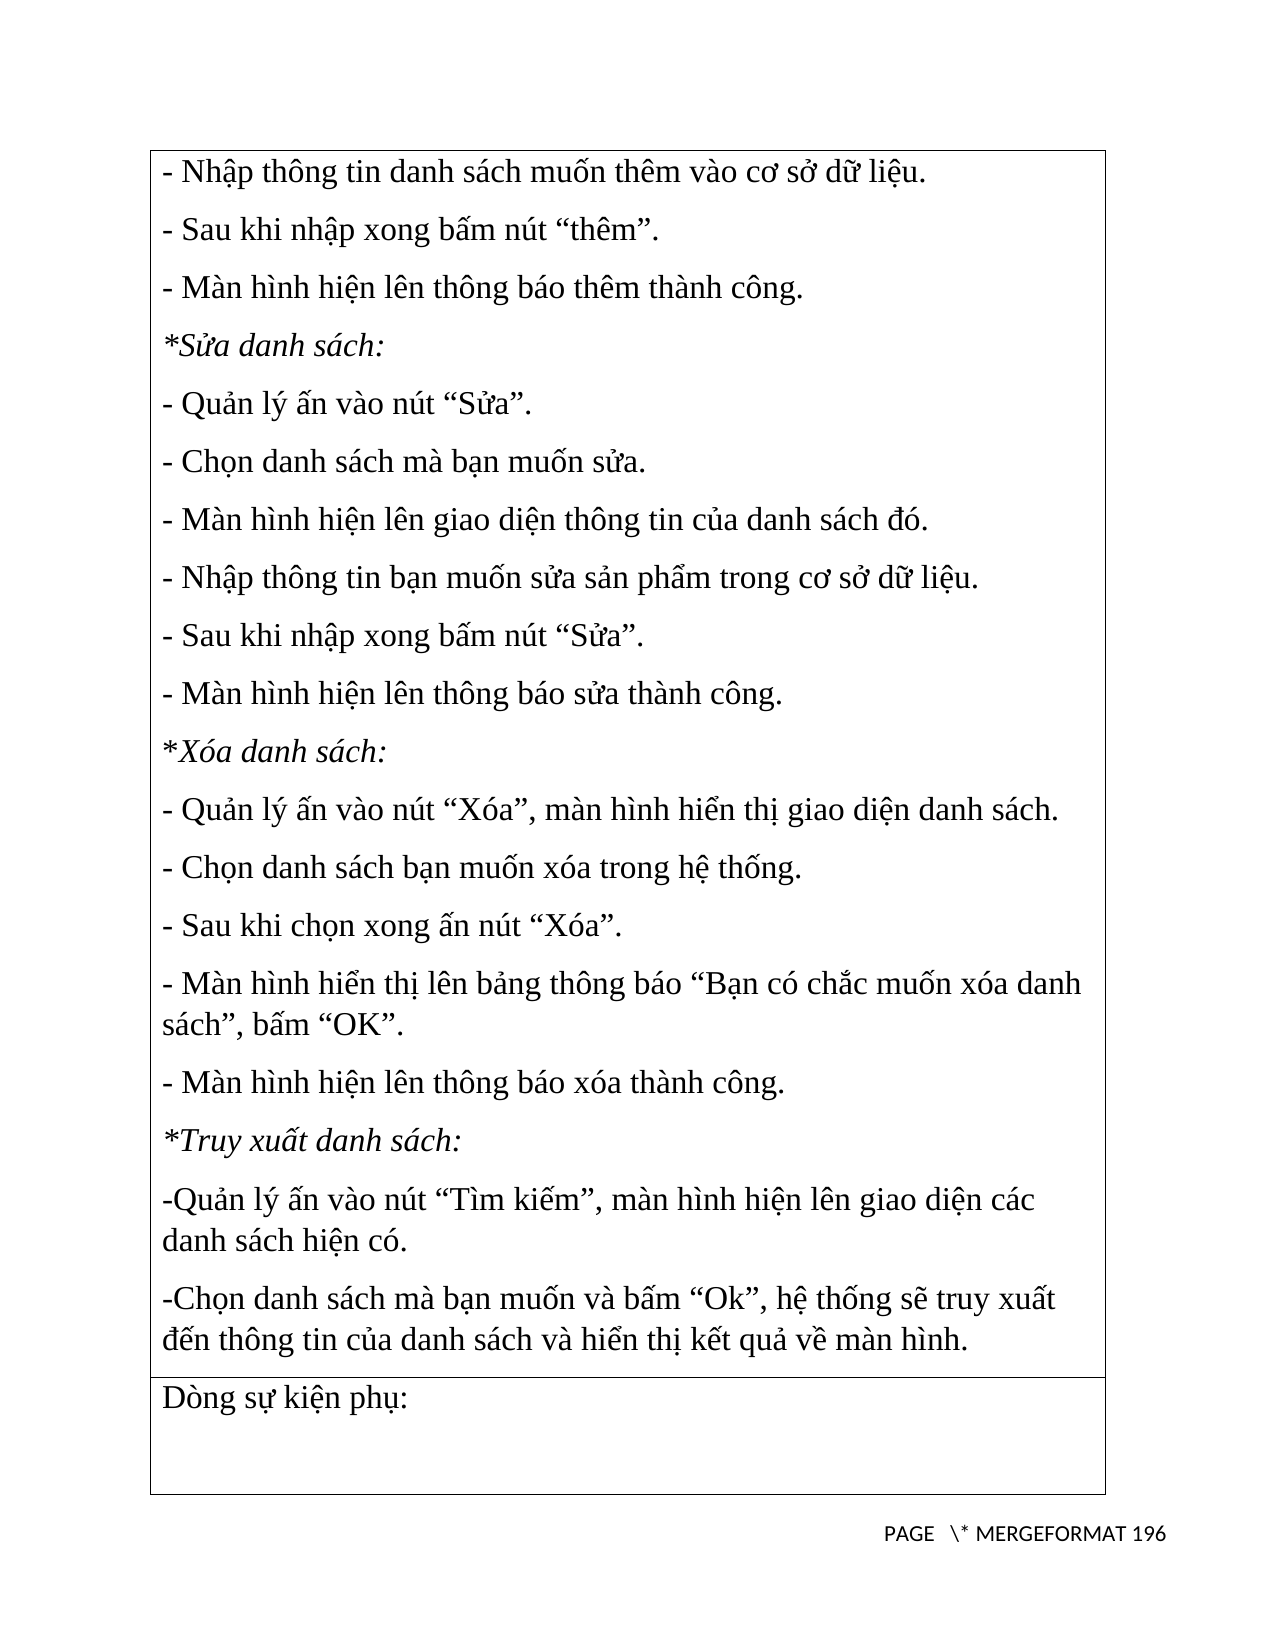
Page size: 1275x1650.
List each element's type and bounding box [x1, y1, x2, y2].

table_cell [151, 1378, 1105, 1494]
table_cell [151, 151, 1105, 1377]
